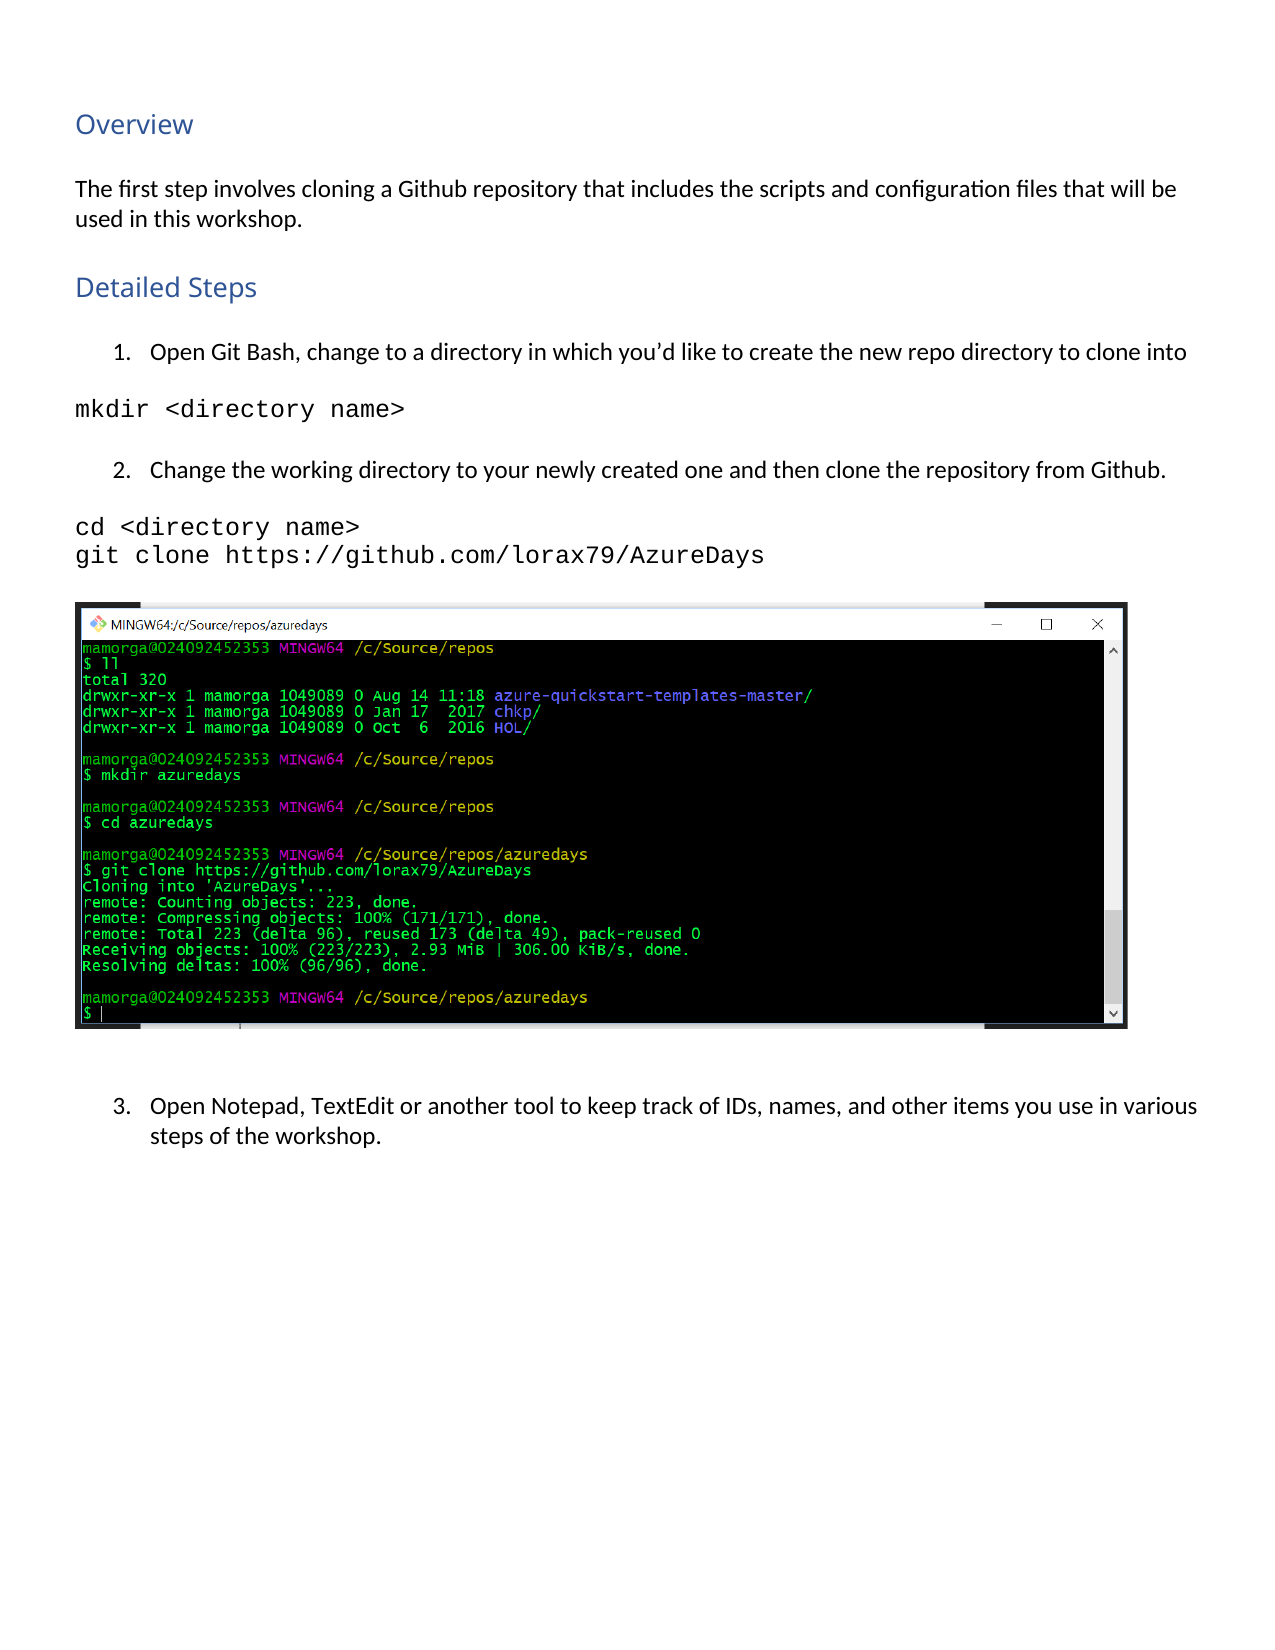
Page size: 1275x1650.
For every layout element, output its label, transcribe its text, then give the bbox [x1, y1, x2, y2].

list Open Notepad, TextEdit or another tool to keep track of IDs, names, and other items you use in various steps of the workshop. [112, 1090, 1200, 1151]
picture [75, 602, 1128, 1029]
list Change the working directory to your newly created one and then clone the repository from Github. [112, 454, 1200, 484]
subtitle Overview [75, 106, 1200, 142]
text The first step involves cloning a Github repository that includes the scripts and configuration files that will be used in this workshop. [75, 173, 1200, 234]
text mkdir <directory name> [75, 397, 1200, 425]
list Open Git Bash, change to a directory in which you’d like to create the new repo directory to clone into [112, 336, 1200, 397]
text git clone https://github.com/lorax79/AzureDays [75, 543, 1200, 571]
text cd <directory name> [75, 515, 1200, 543]
subtitle Detailed Steps [75, 269, 1200, 306]
